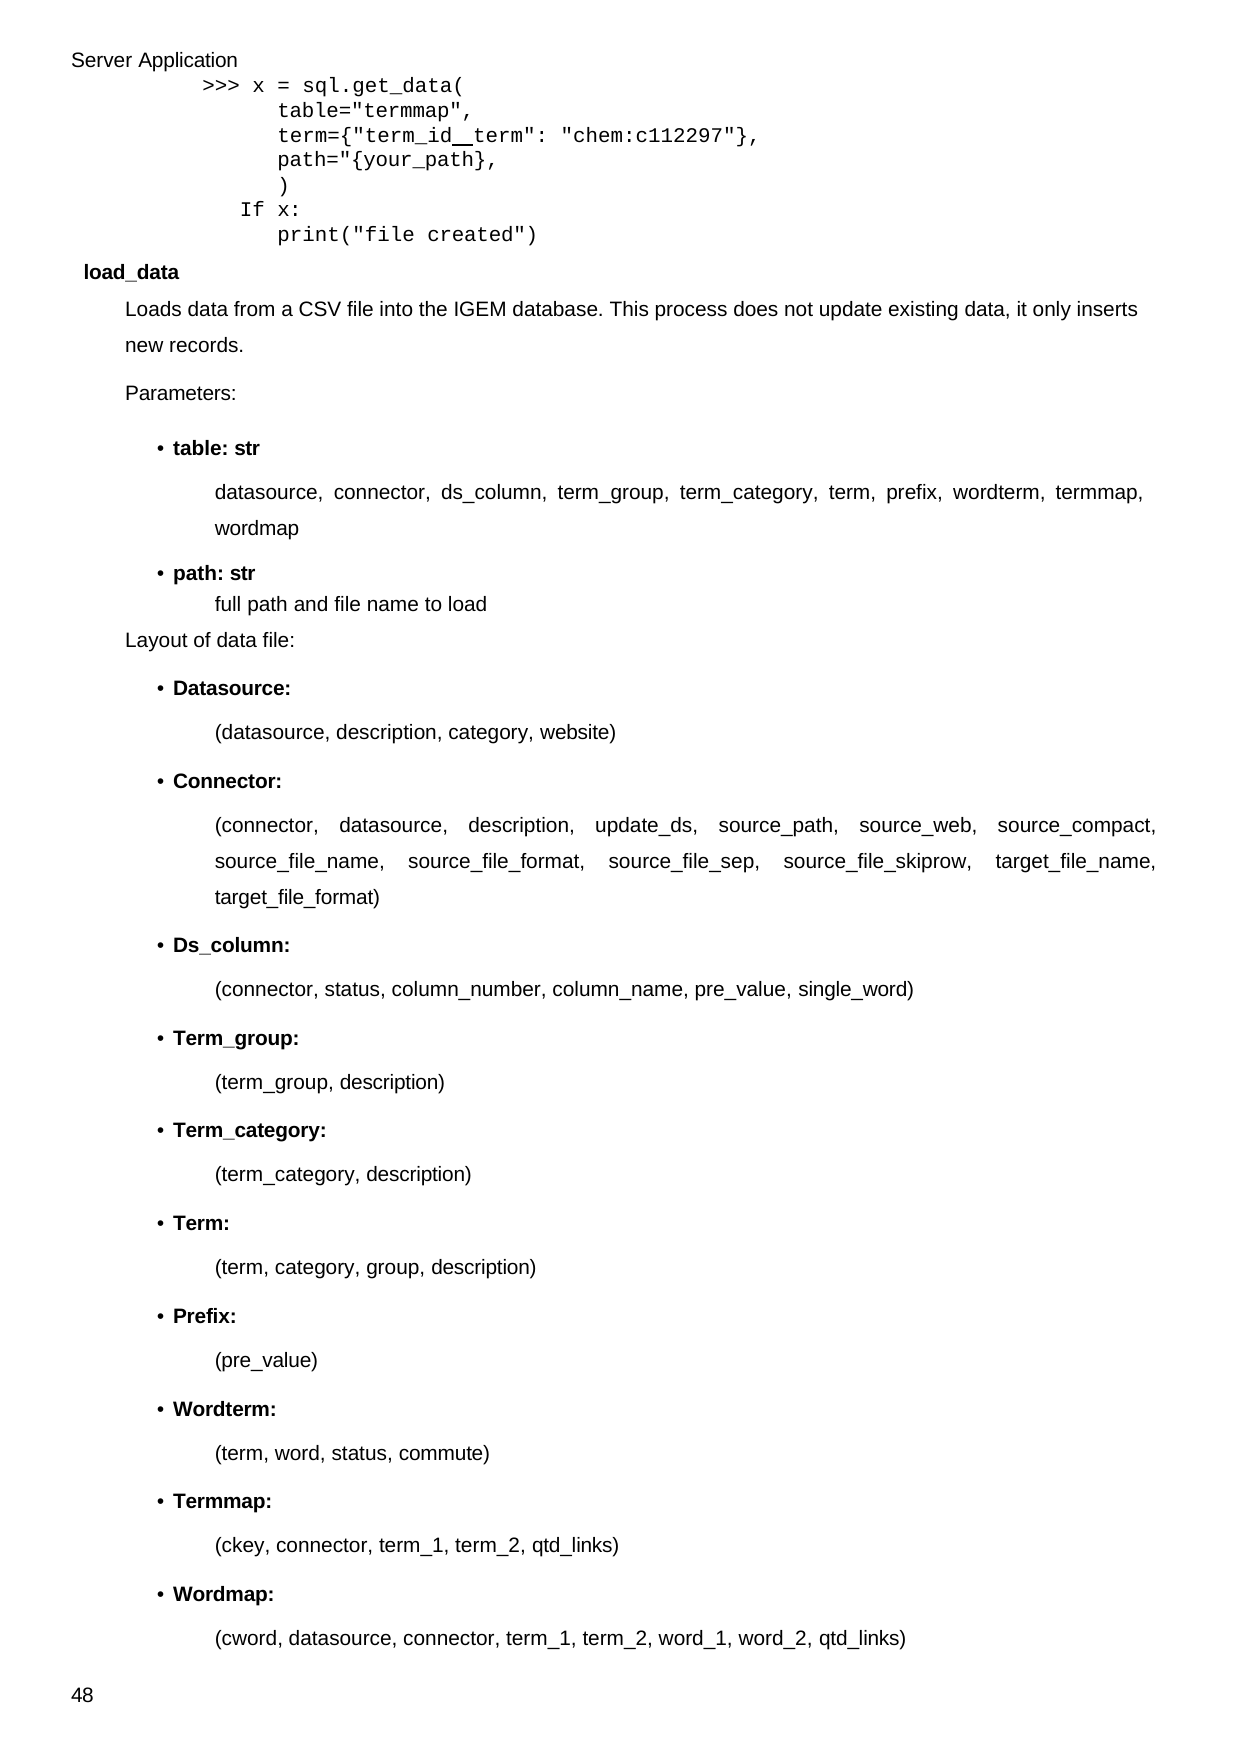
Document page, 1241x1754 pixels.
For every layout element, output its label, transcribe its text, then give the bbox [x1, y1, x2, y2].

text (ckey, connector, term_1, term_2, qtd_links) [214, 1533, 1240, 1557]
subtitle path: str [154, 561, 1240, 587]
text datasource, connector, ds_column, term_group, term_category, term, prefix, wordterm, termmap, wordmap [214, 480, 1157, 540]
subtitle load_data [83, 260, 1240, 284]
text print("file created") [277, 224, 1240, 248]
subtitle Termmap: [154, 1489, 1240, 1515]
text Loads data from a CSV file into the IGEM database. This process does not update existing data, it only inserts new records. [125, 297, 1157, 357]
text full path and file name to load Layout of data file: [125, 592, 487, 652]
text >>> x = sql.get_data( table="termmap", [202, 75, 540, 123]
subtitle table: str [154, 436, 1240, 462]
text (term_category, description) [214, 1162, 1240, 1186]
text (term, category, group, description) [214, 1255, 1240, 1279]
subtitle Prefix: [154, 1304, 1240, 1329]
subtitle Datasource: [154, 676, 1240, 702]
text (term_group, description) [214, 1069, 1240, 1093]
text (datasource, description, category, website) [214, 720, 1240, 744]
subtitle Wordmap: [154, 1582, 1240, 1608]
subtitle Term: [154, 1211, 1240, 1237]
text If x: [239, 199, 1240, 223]
text (pre_value) [214, 1348, 1240, 1372]
text (connector, datasource, description, update_ds, source_path, source_web, source_compact, source_file_name, source_file_format, source_file_sep, source_file_skiprow, target_file_name, target_file_format) [214, 813, 1157, 909]
text ) [277, 174, 1240, 198]
text (connector, status, column_number, column_name, pre_value, single_word) [214, 977, 1240, 1001]
text (cword, datasource, connector, term_1, term_2, word_1, word_2, qtd_links) [214, 1626, 1240, 1650]
text Parameters: [125, 381, 1240, 405]
subtitle Ds_column: [154, 933, 1240, 959]
subtitle Wordterm: [154, 1396, 1240, 1422]
text term={"term_id term": "chem:c112297"}, path="{your_path}, [277, 124, 823, 173]
subtitle Term_category: [154, 1118, 1240, 1144]
text (term, word, status, commute) [214, 1440, 1240, 1464]
subtitle Term_group: [154, 1026, 1240, 1051]
subtitle Connector: [154, 769, 1240, 795]
